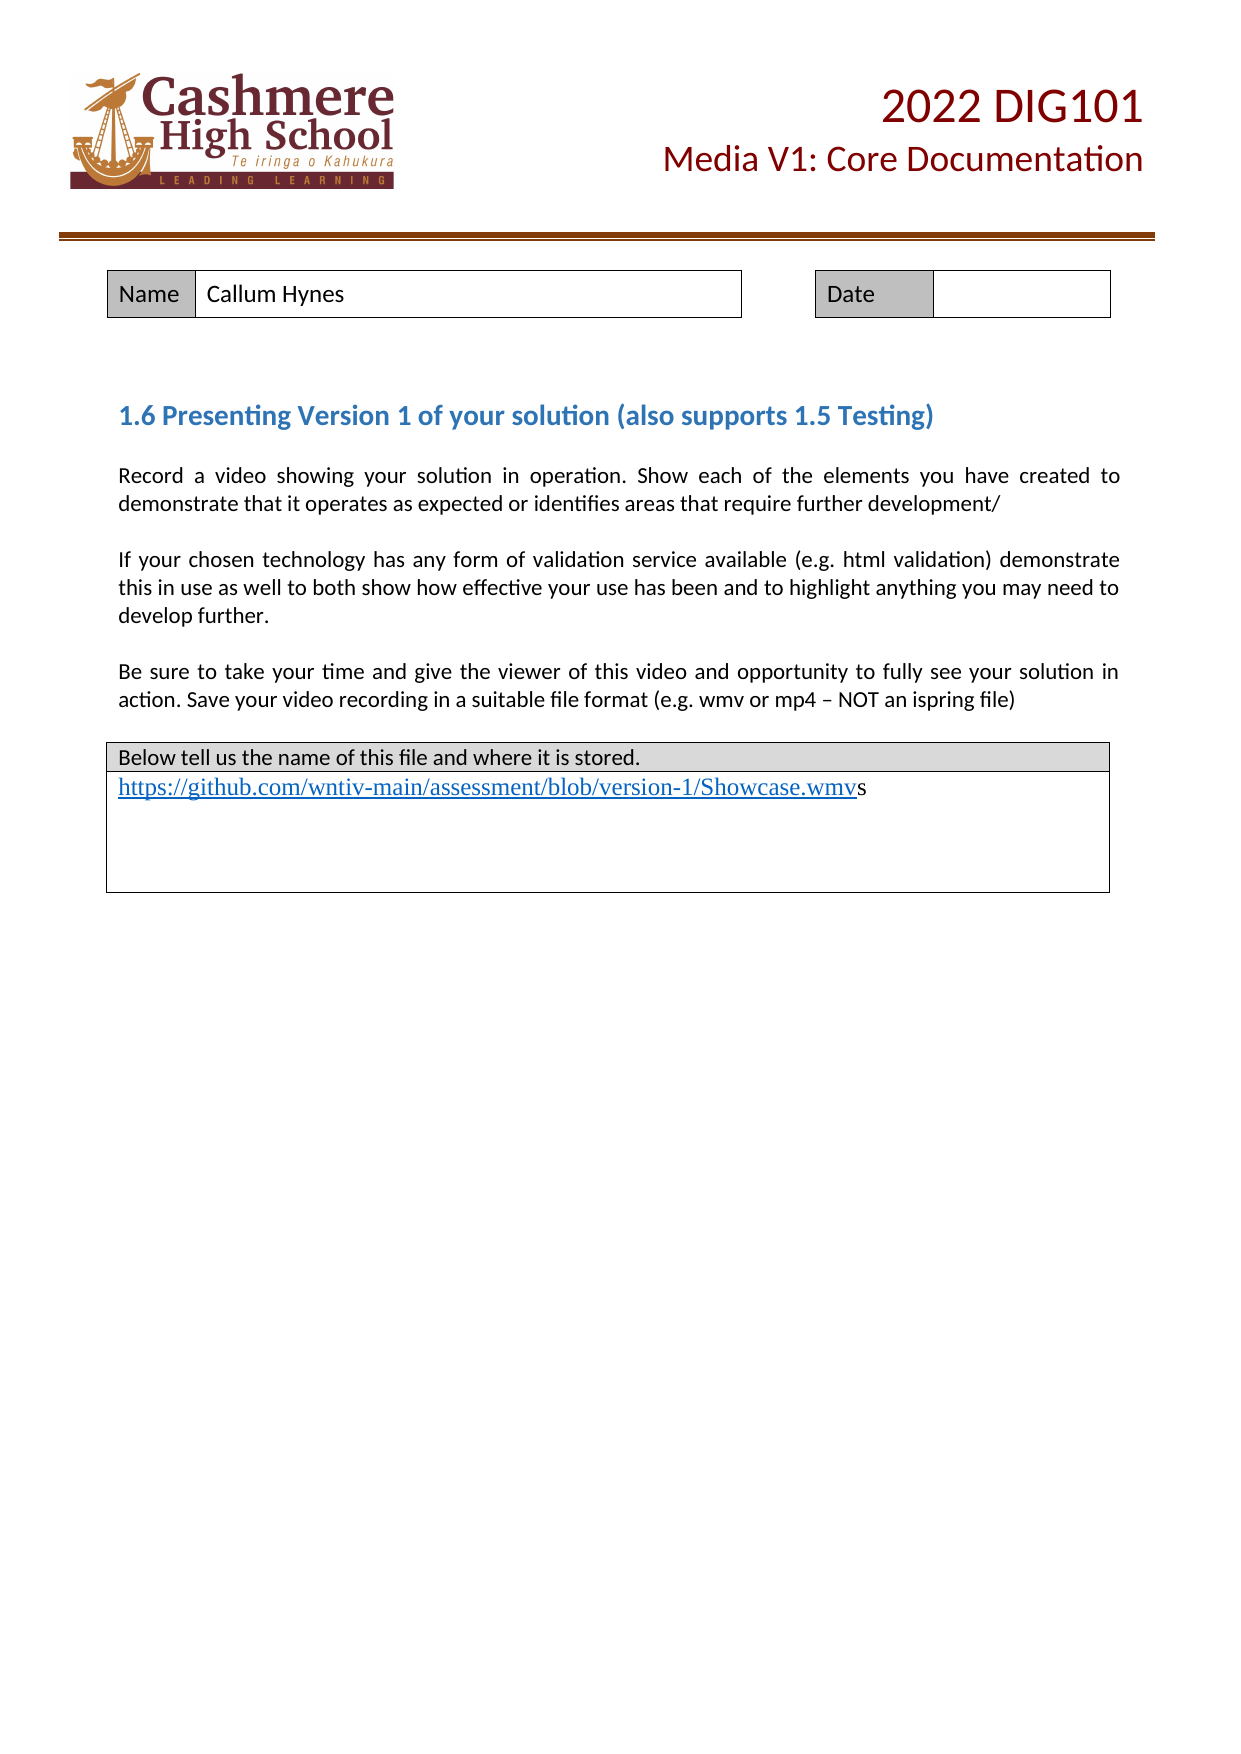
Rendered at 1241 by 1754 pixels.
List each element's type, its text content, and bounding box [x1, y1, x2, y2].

text If your chosen technology has any form of validation service available (e.g. html validation) demonstrate this in use as well to both show how effective your use has been and to highlight anything you may need to develop further. [118, 545, 1122, 629]
text Record a video showing your solution in operation. Show each of the elements you have created to demonstrate that it operates as expected or identifies areas that require further development/ [118, 461, 1122, 517]
picture [70, 73, 394, 189]
table_header Below tell us the name of this file and where it is stored. [107, 743, 1109, 771]
text Be sure to take your time and give the viewer of this video and opportunity to fully see your solution in action. Save your video recording in a suitable file format (e.g. wmv or mp4 – NOT an ispring file) [118, 657, 1122, 713]
table_cell https://github.com/wntiv-main/assessment/blob/version-1/Showcase.wmvs [107, 772, 1109, 892]
subtitle 1.6 Presenting Version 1 of your solution (also supports 1.5 Testing) [118, 397, 1122, 432]
